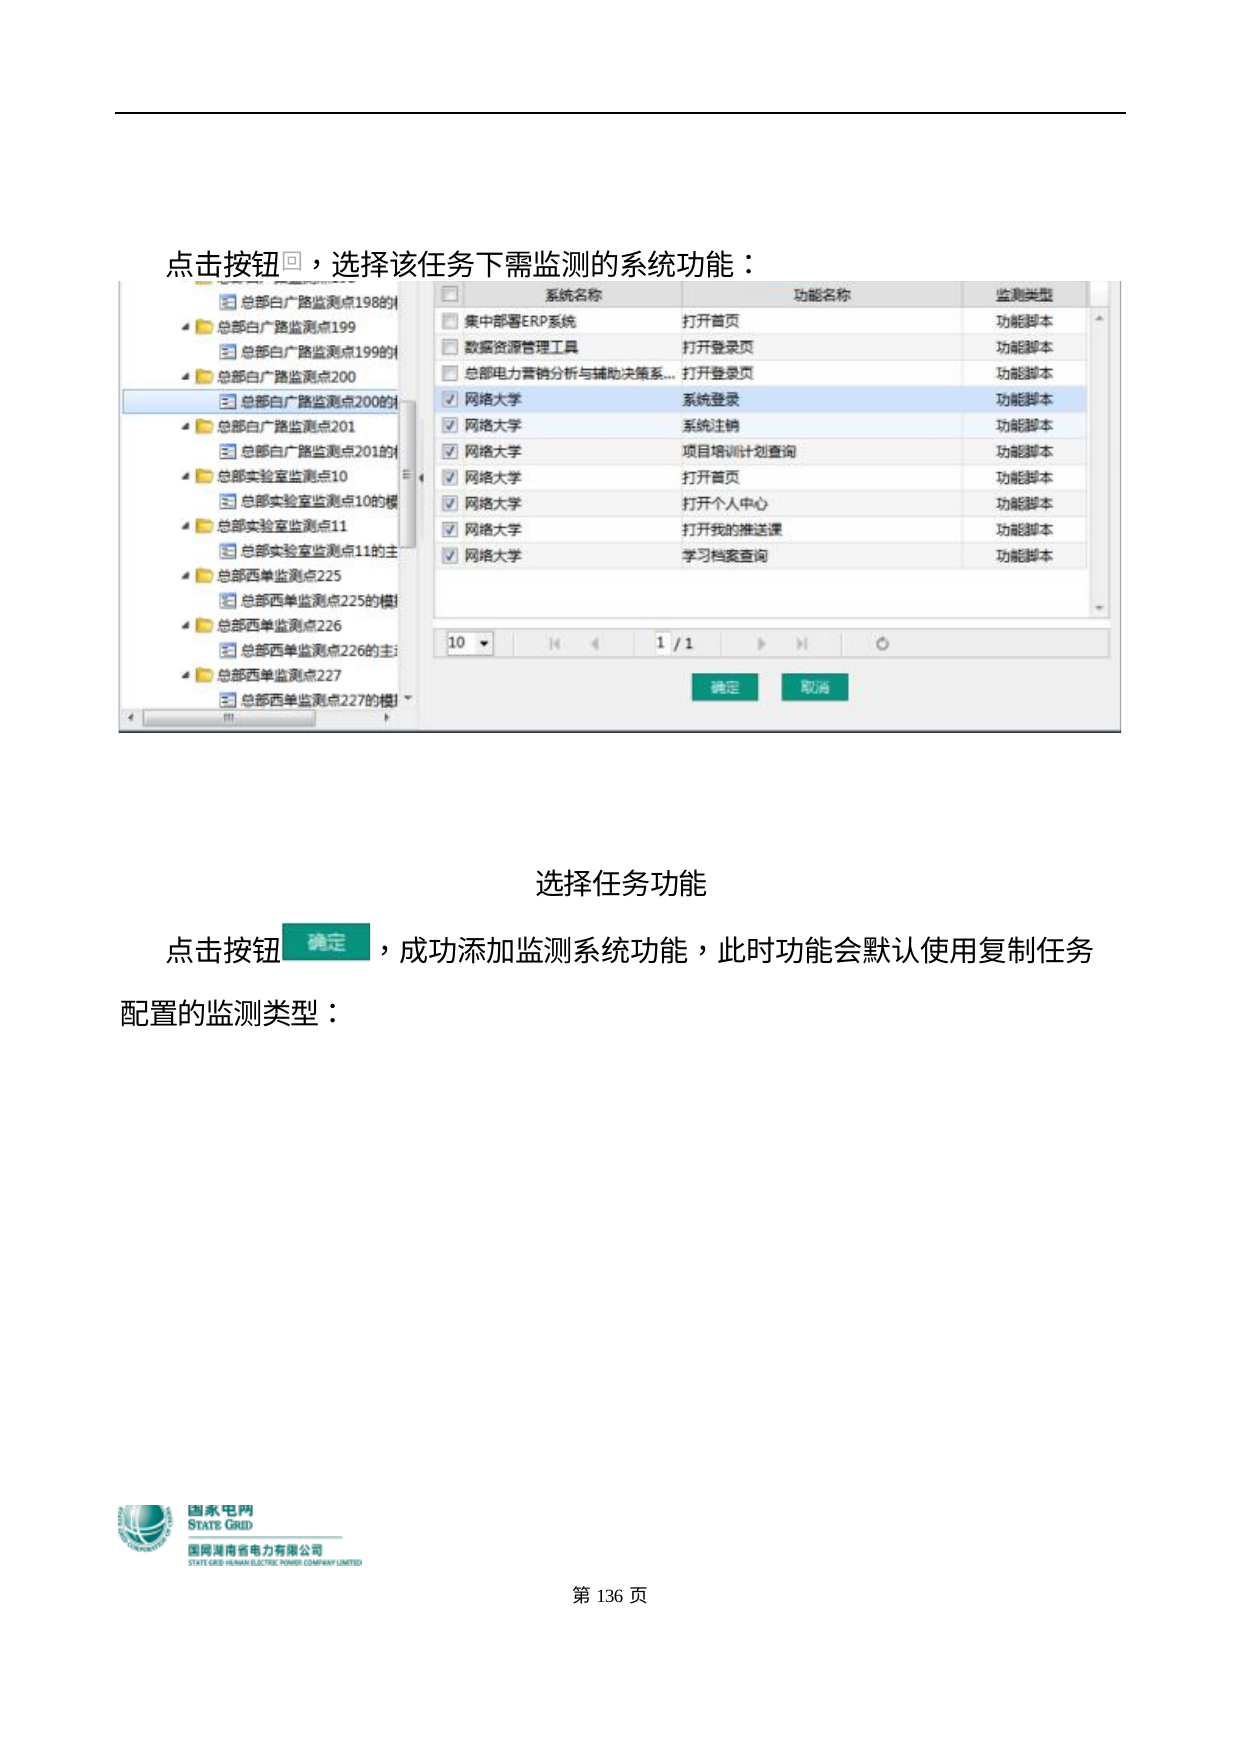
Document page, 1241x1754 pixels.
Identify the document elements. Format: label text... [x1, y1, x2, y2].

picture [281, 922, 370, 962]
text 点击按钮回，选择该任务下需监测的系统功能： [165, 248, 1125, 282]
picture [118, 281, 1122, 733]
text 选择任务功能 [535, 866, 1125, 901]
text 点击按钮，成功添加监测系统功能，此时功能会默认使用复制任务配置的监测类型： [120, 923, 1122, 1033]
picture [117, 1505, 362, 1566]
